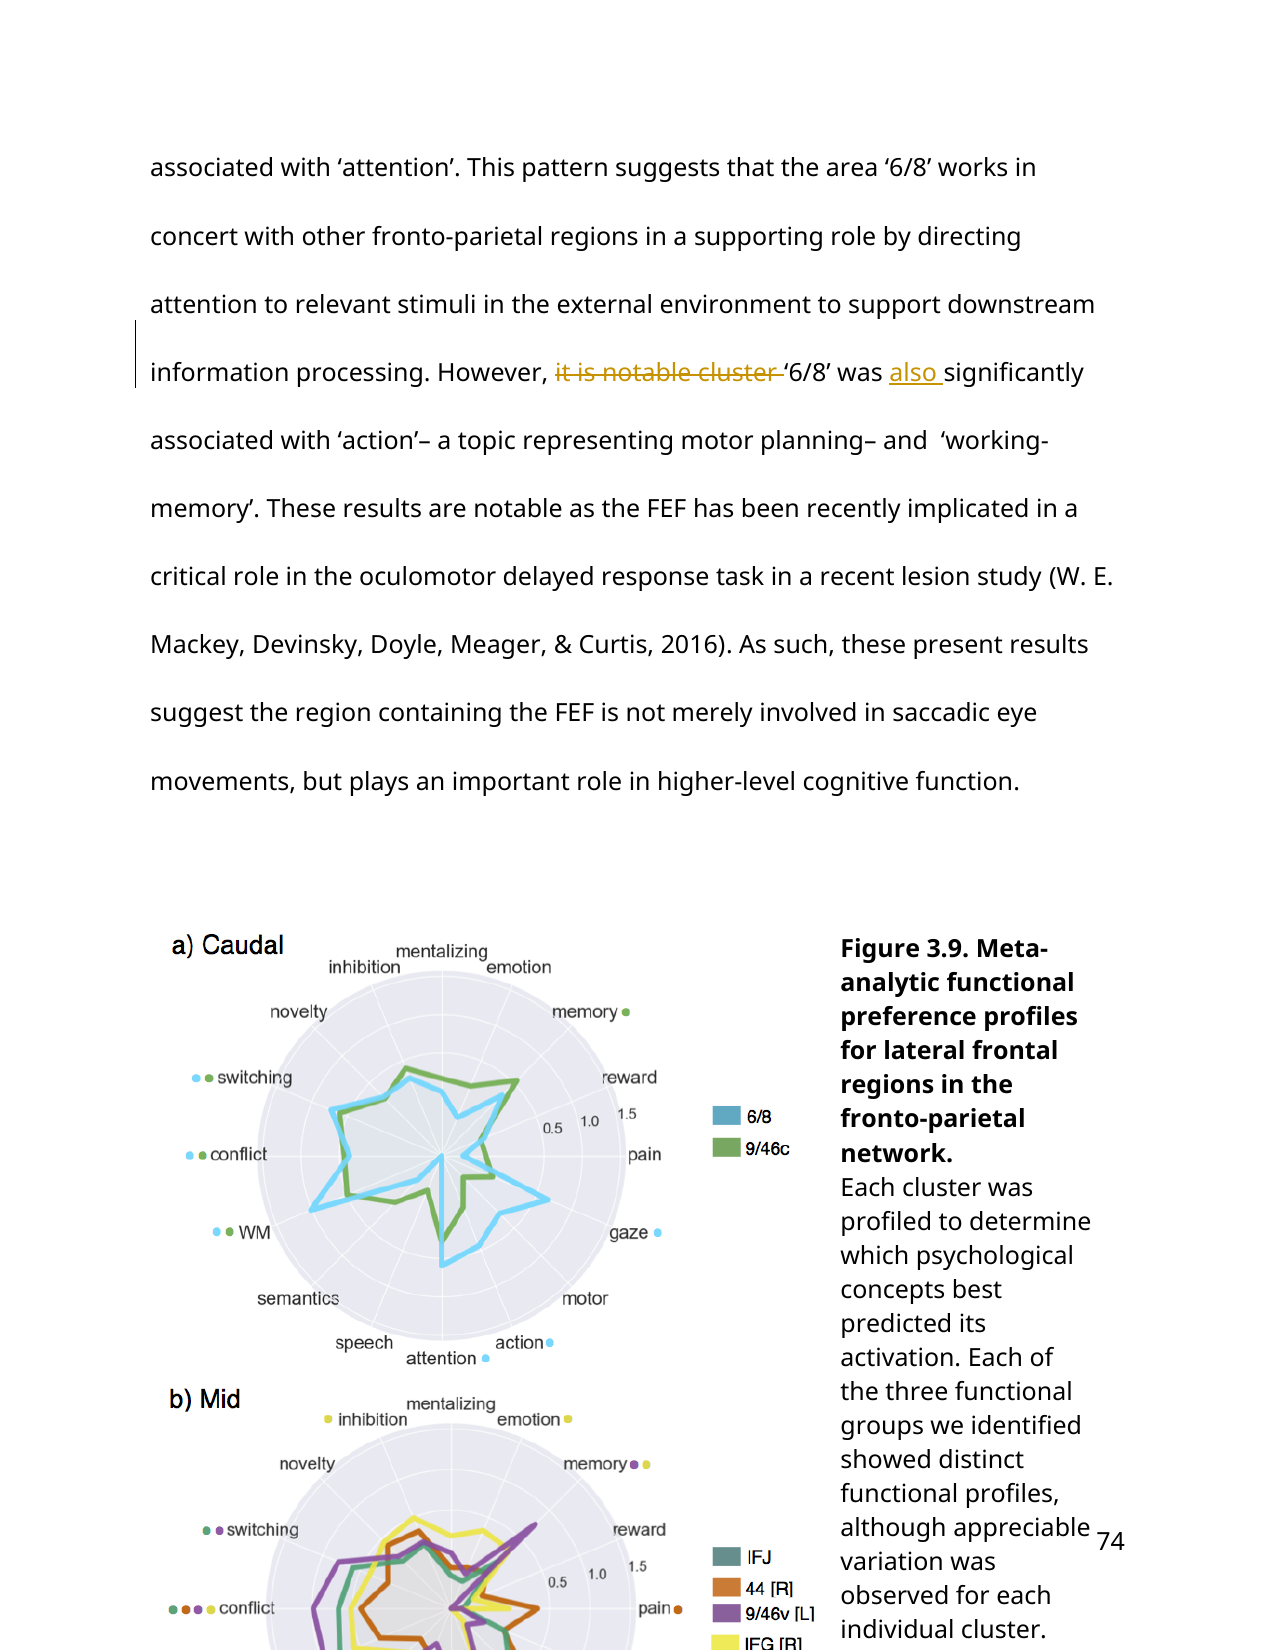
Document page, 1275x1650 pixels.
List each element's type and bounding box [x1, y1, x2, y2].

picture [165, 930, 816, 1650]
text [150, 150, 1125, 797]
